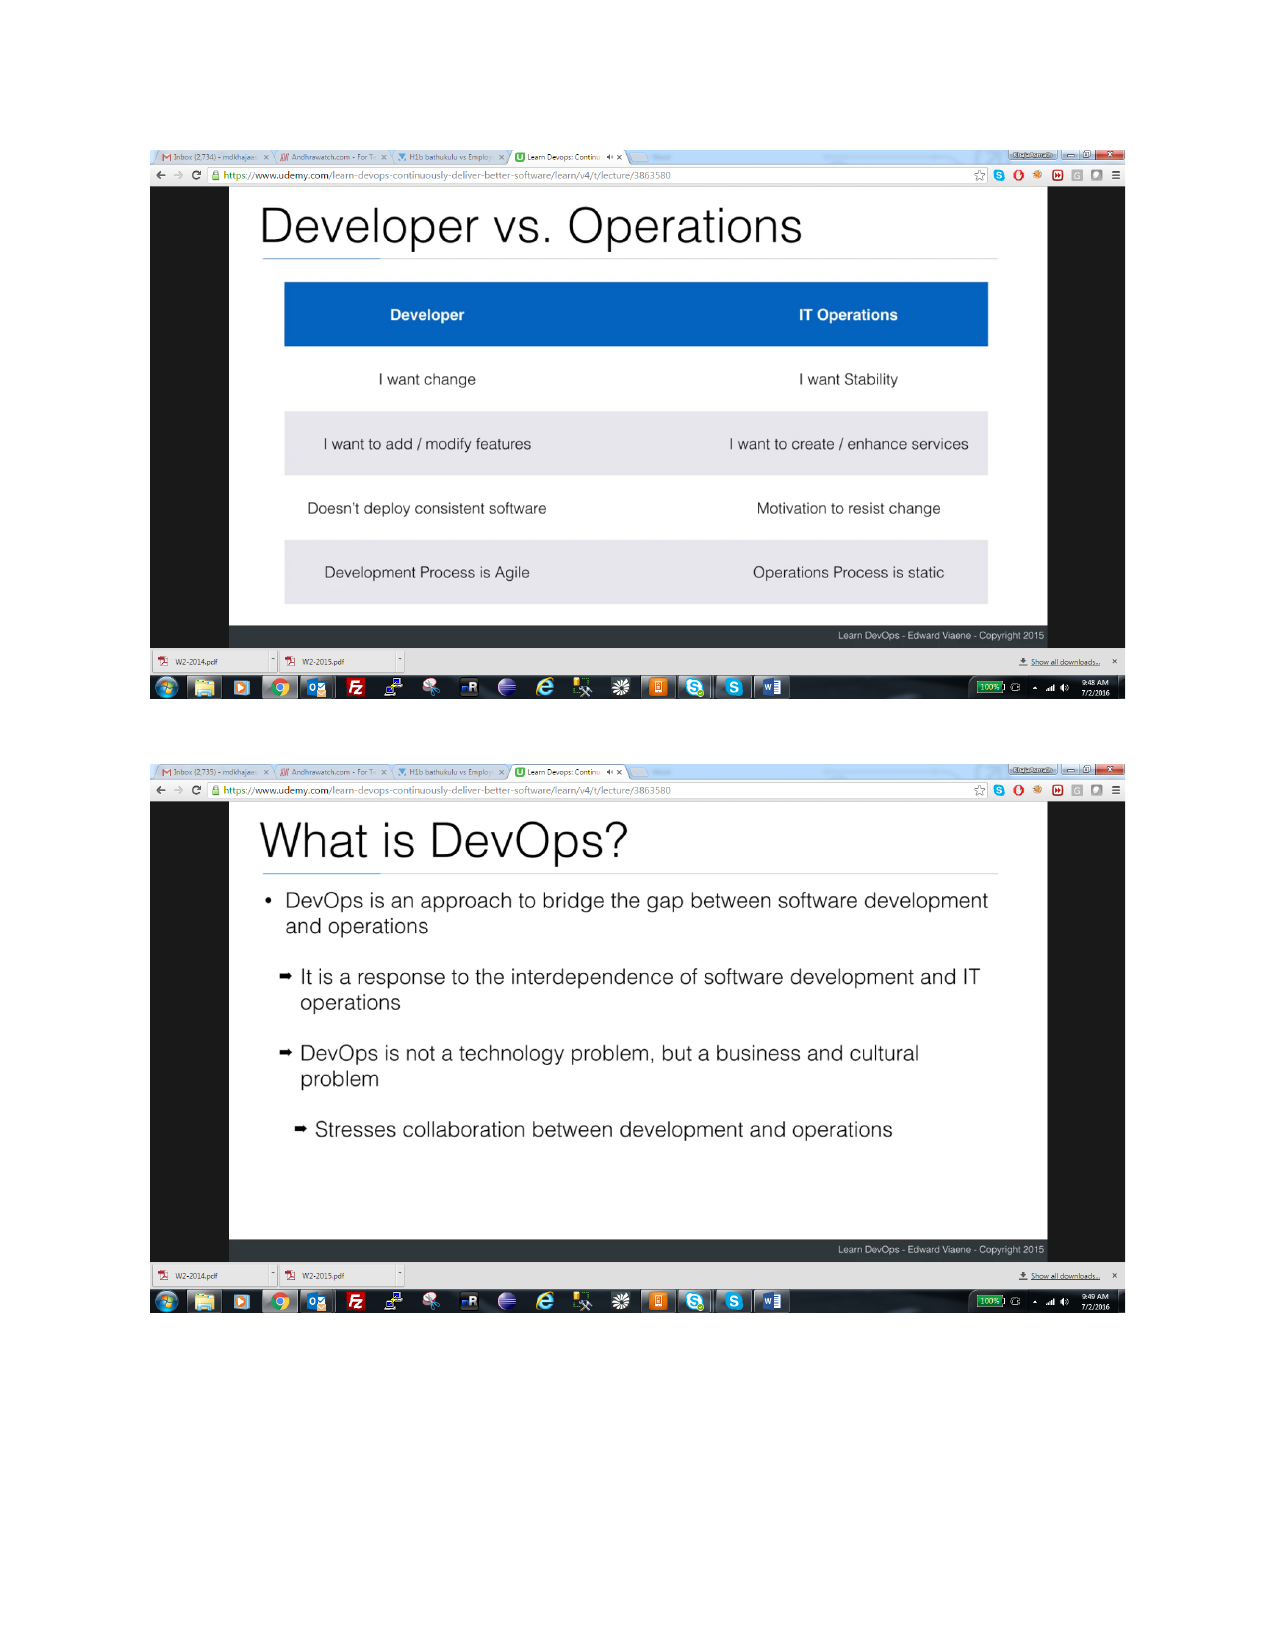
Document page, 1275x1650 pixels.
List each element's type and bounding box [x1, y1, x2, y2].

picture [150, 764, 1125, 1313]
picture [150, 150, 1125, 699]
